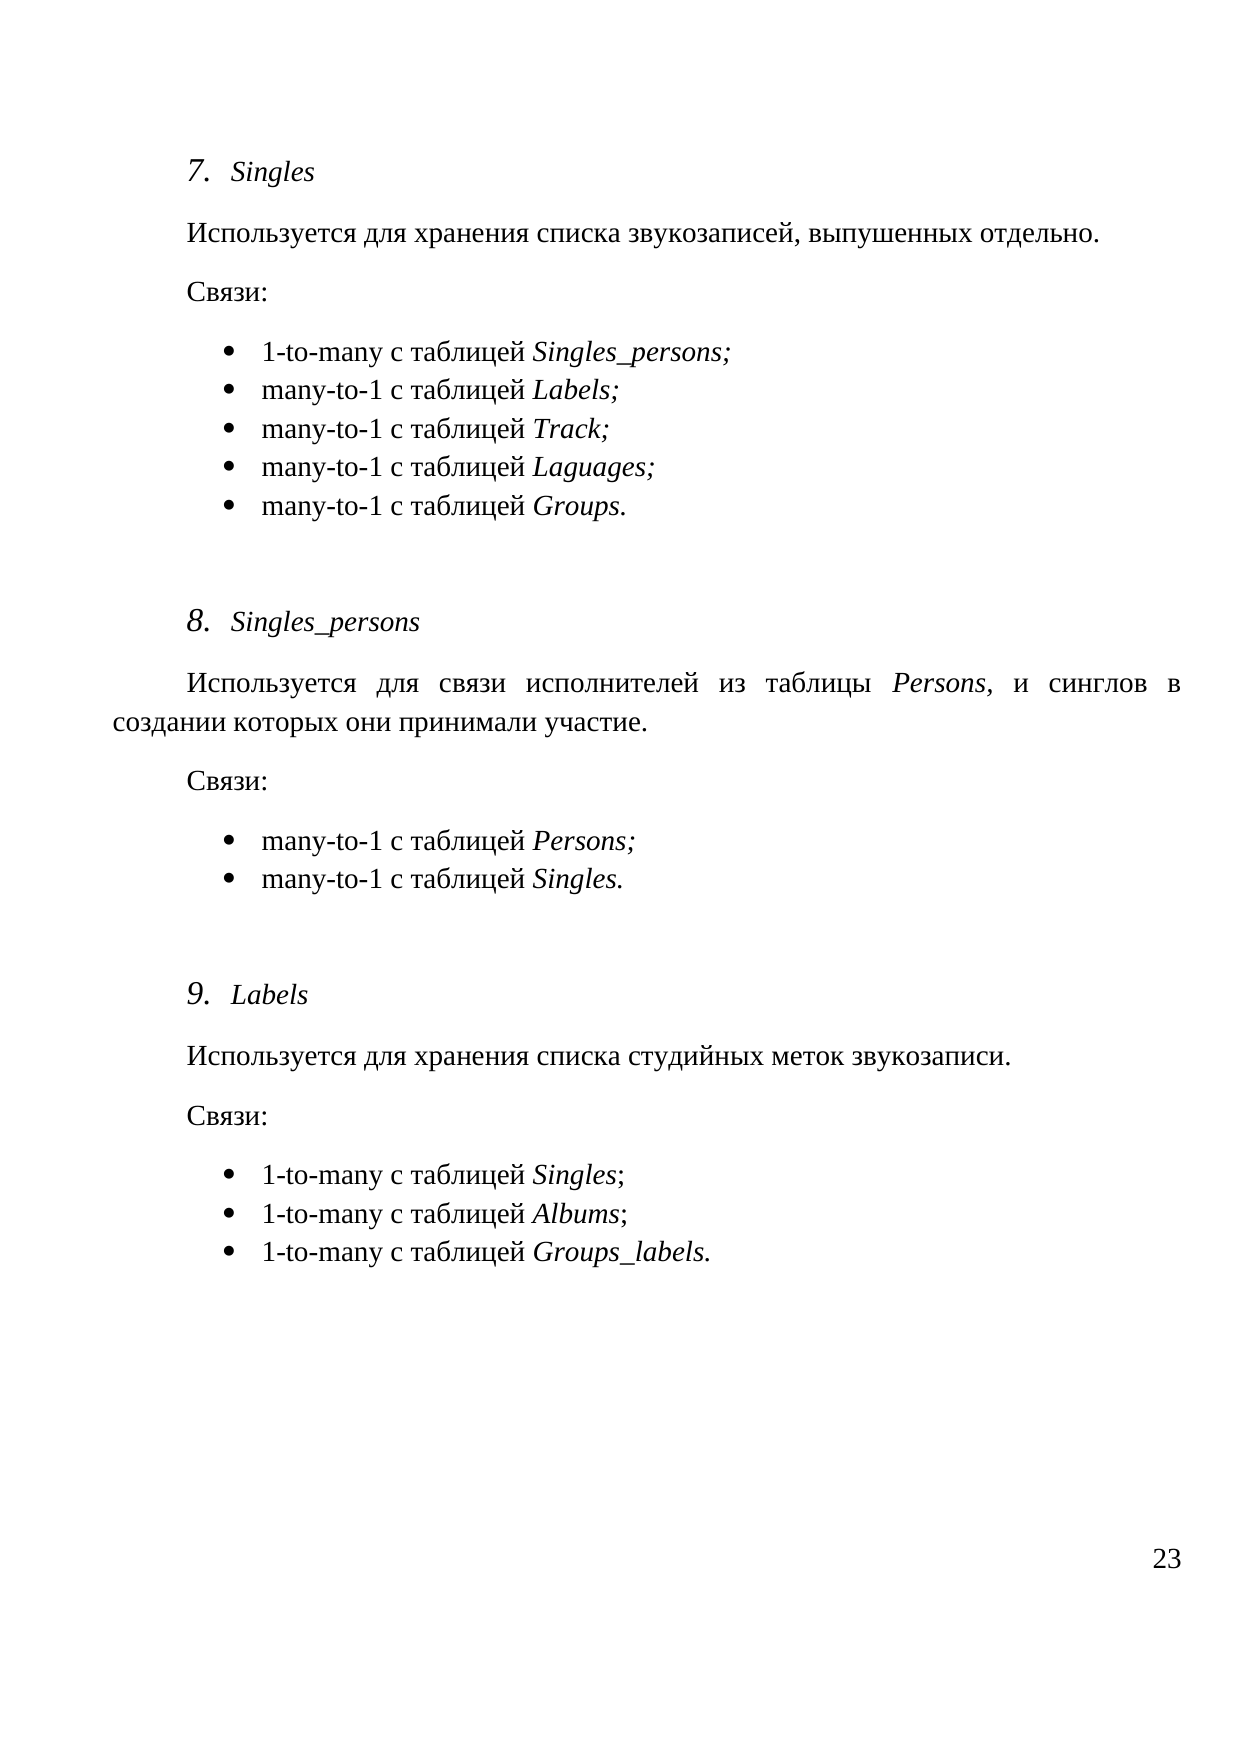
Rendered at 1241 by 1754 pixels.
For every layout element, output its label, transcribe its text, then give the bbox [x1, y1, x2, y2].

list 1-to-many с таблицей Groups_labels. [224, 1234, 1181, 1268]
list many-to-1 с таблицей Laguages; [224, 449, 1181, 483]
list many-to-1 с таблицей Track; [224, 411, 1181, 444]
list Labels [186, 974, 1181, 1012]
text Используется для хранения списка звукозаписей, выпушенных отдельно. [112, 215, 1181, 248]
text Используется для хранения списка студийных меток звукозаписи. [112, 1038, 1181, 1072]
list many-to-1 с таблицей Persons; [224, 823, 1181, 856]
list Singles_persons [186, 601, 1181, 639]
list many-to-1 с таблицей Groups. [224, 488, 1181, 522]
list many-to-1 с таблицей Labels; [224, 372, 1181, 406]
list 1-to-many с таблицей Singles_persons; [224, 334, 1181, 367]
text Связи: [112, 1098, 1181, 1131]
text Связи: [112, 274, 1181, 308]
list Singles [186, 150, 1181, 188]
list 1-to-many с таблицей Albums; [224, 1196, 1181, 1229]
list 1-to-many с таблицей Singles; [224, 1157, 1181, 1191]
list many-to-1 с таблицей Singles. [224, 861, 1181, 895]
text Связи: [112, 763, 1181, 797]
text Используется для связи исполнителей из таблицы Persons, и синглов в создании которых они принимали участие. [112, 665, 1181, 737]
